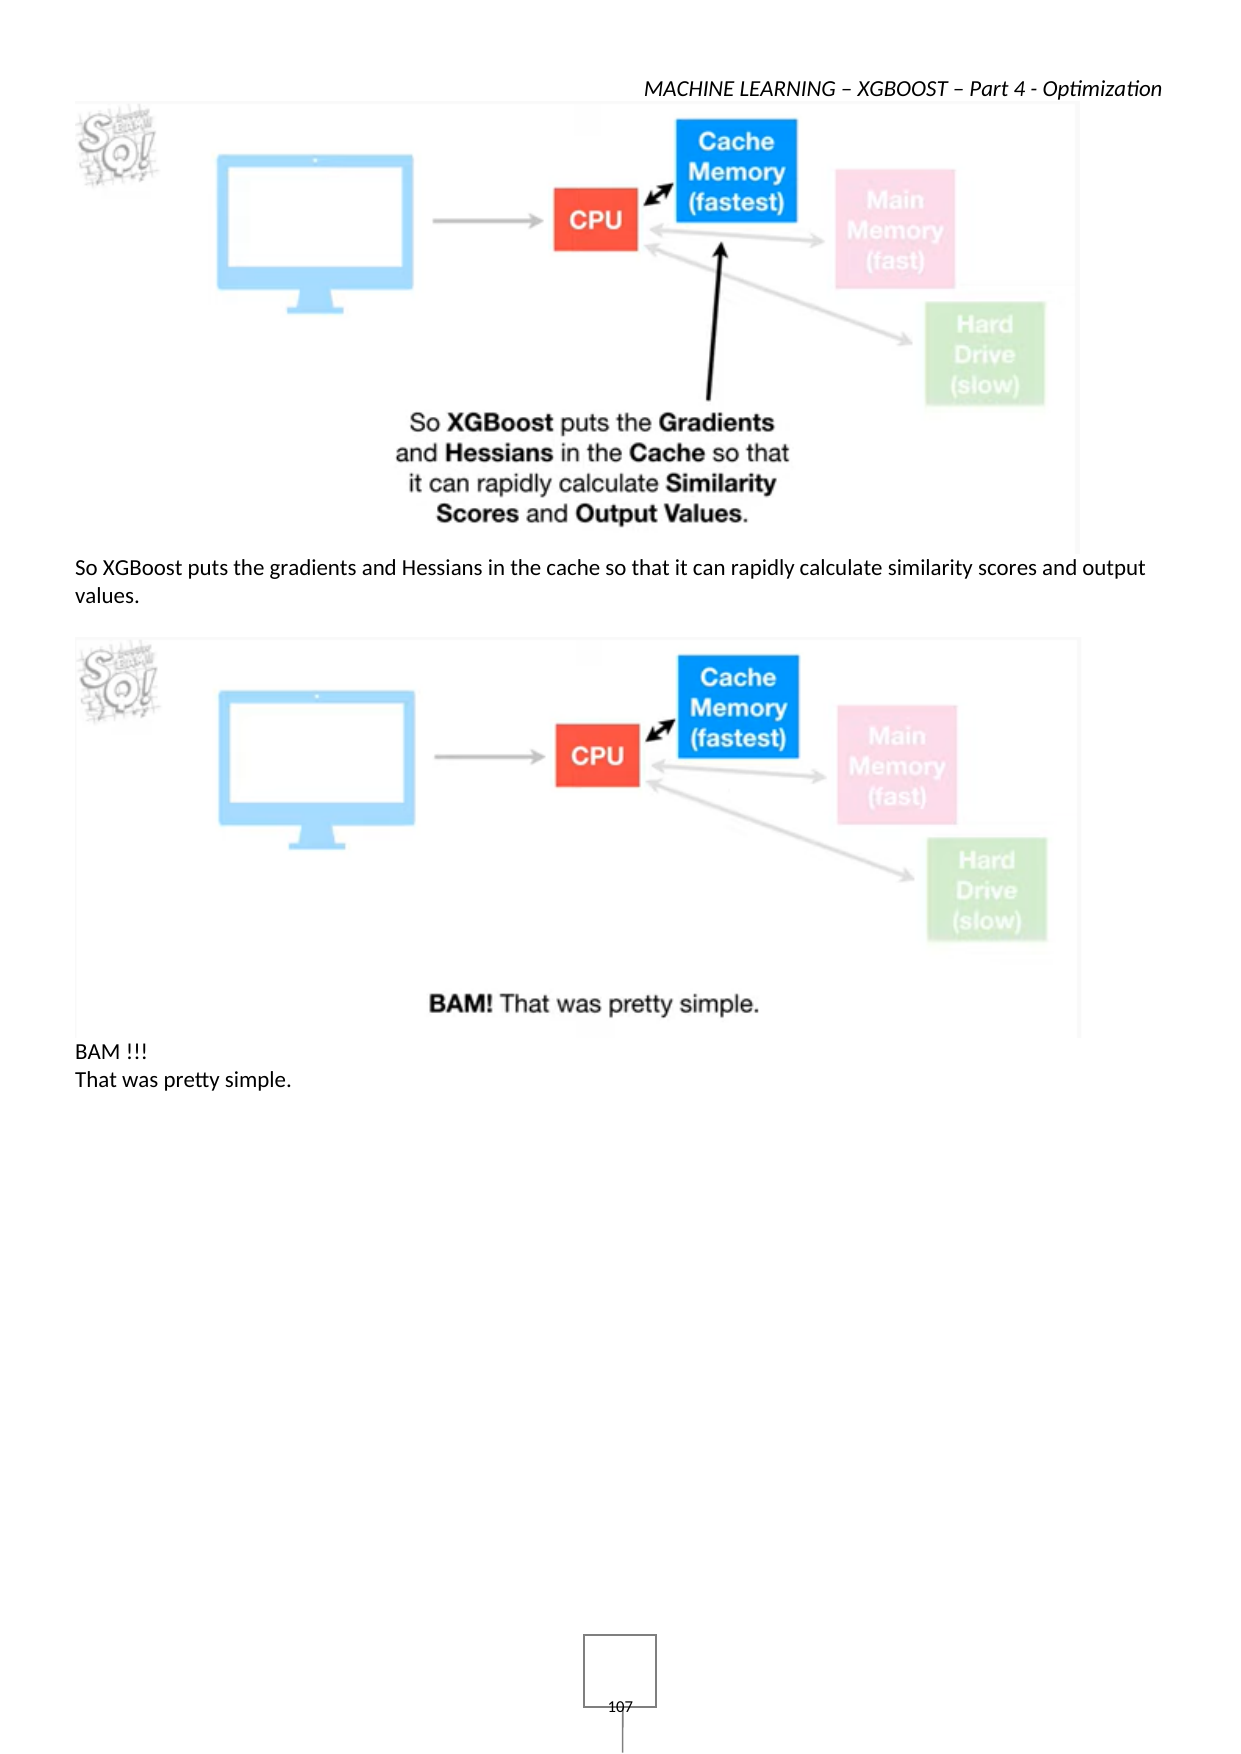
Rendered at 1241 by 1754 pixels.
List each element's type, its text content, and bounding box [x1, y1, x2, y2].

text BAM !!! [75, 1037, 1165, 1066]
text That was pretty simple. [75, 1066, 1165, 1093]
picture [75, 637, 1082, 1038]
text So XGBoost puts the gradients and Hessians in the cache so that it can rapidly calculate similarity scores and output values. [75, 553, 1165, 609]
picture [75, 101, 1080, 554]
